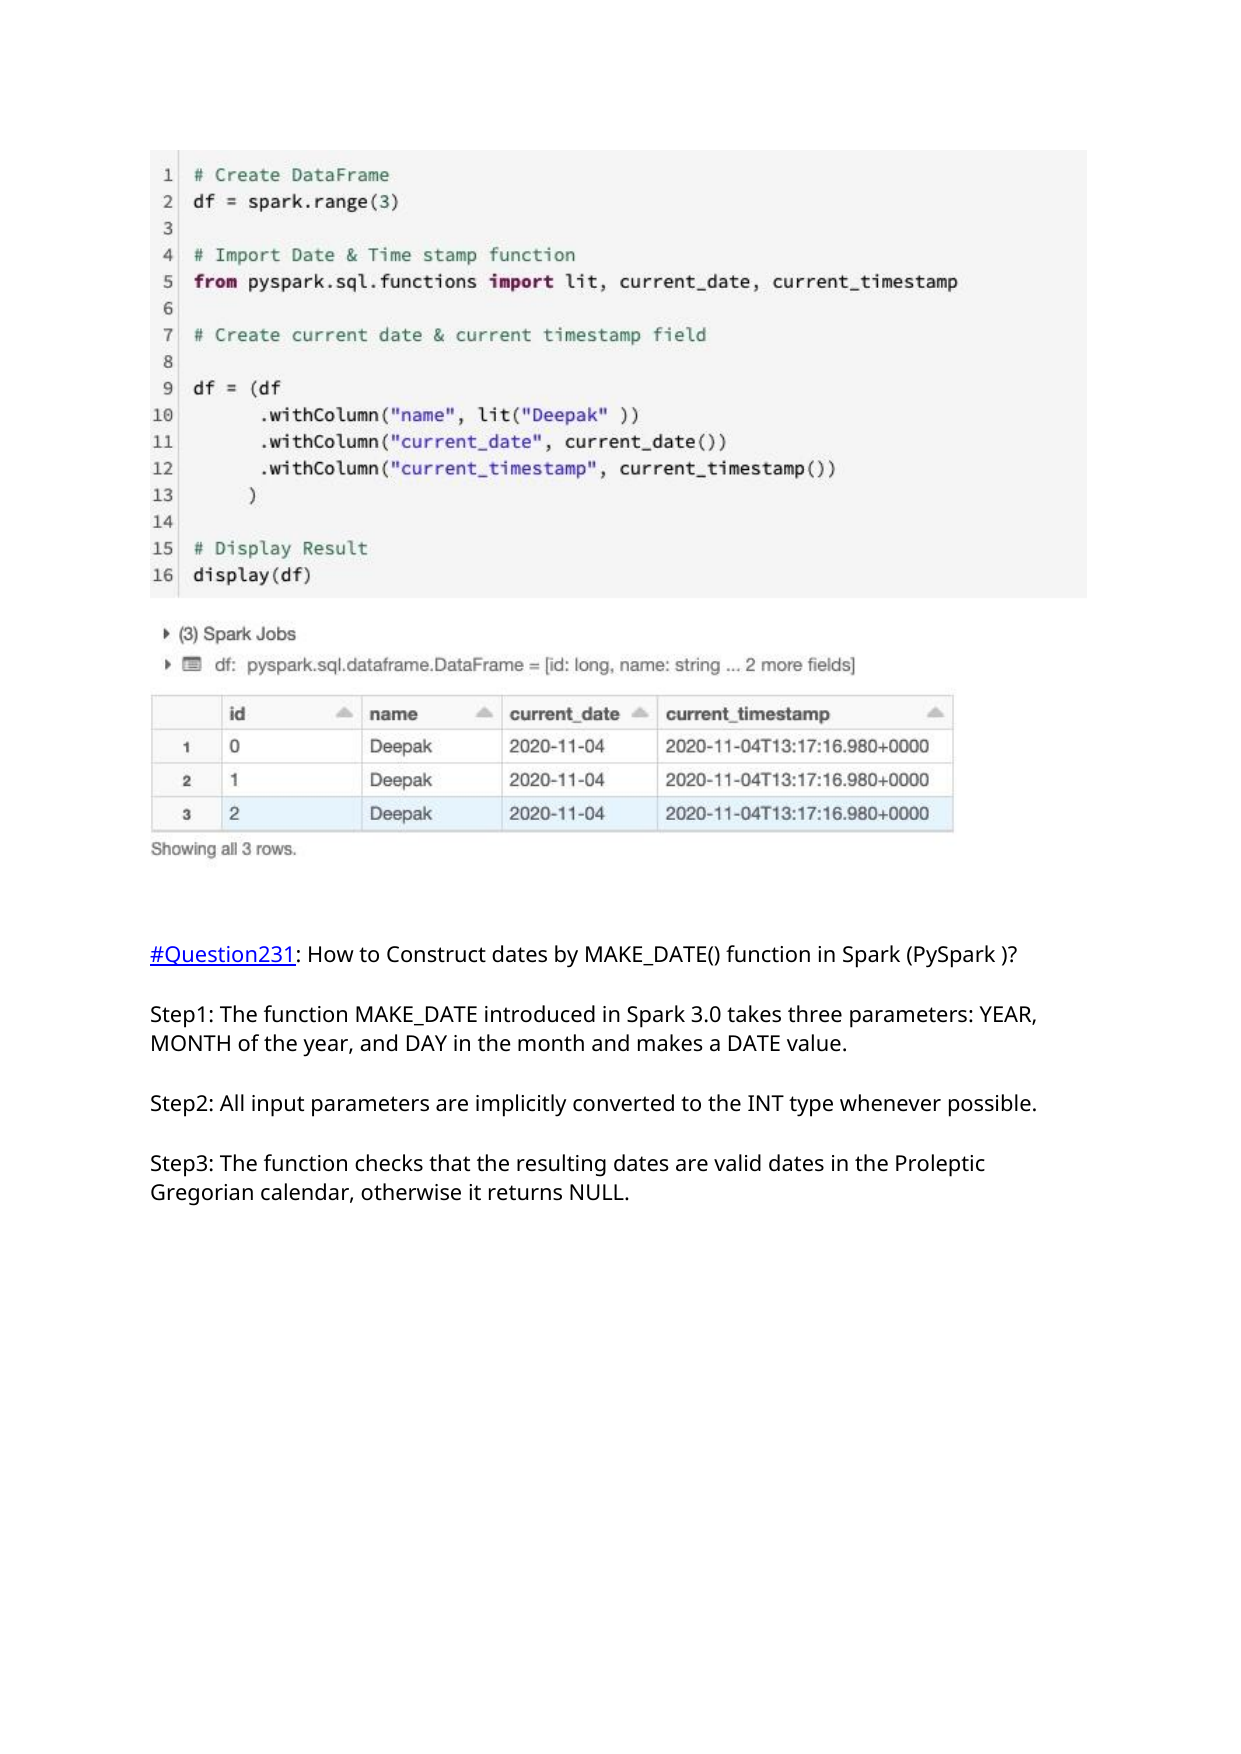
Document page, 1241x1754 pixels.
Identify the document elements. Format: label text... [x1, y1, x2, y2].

text #Question231: How to Construct dates by MAKE_DATE() function in Spark (PySpark )? Step1: The function MAKE_DATE introduced in Spark 3.0 takes three parameters: YEAR, MONTH of the year, and DAY in the month and makes a DATE value. Step2: All input parameters are implicitly converted to the INT type whenever possible. Step3: The function checks that the resulting dates are valid dates in the Proleptic Gregorian calendar, otherwise it returns NULL. [150, 939, 1090, 1297]
picture [150, 150, 1087, 893]
